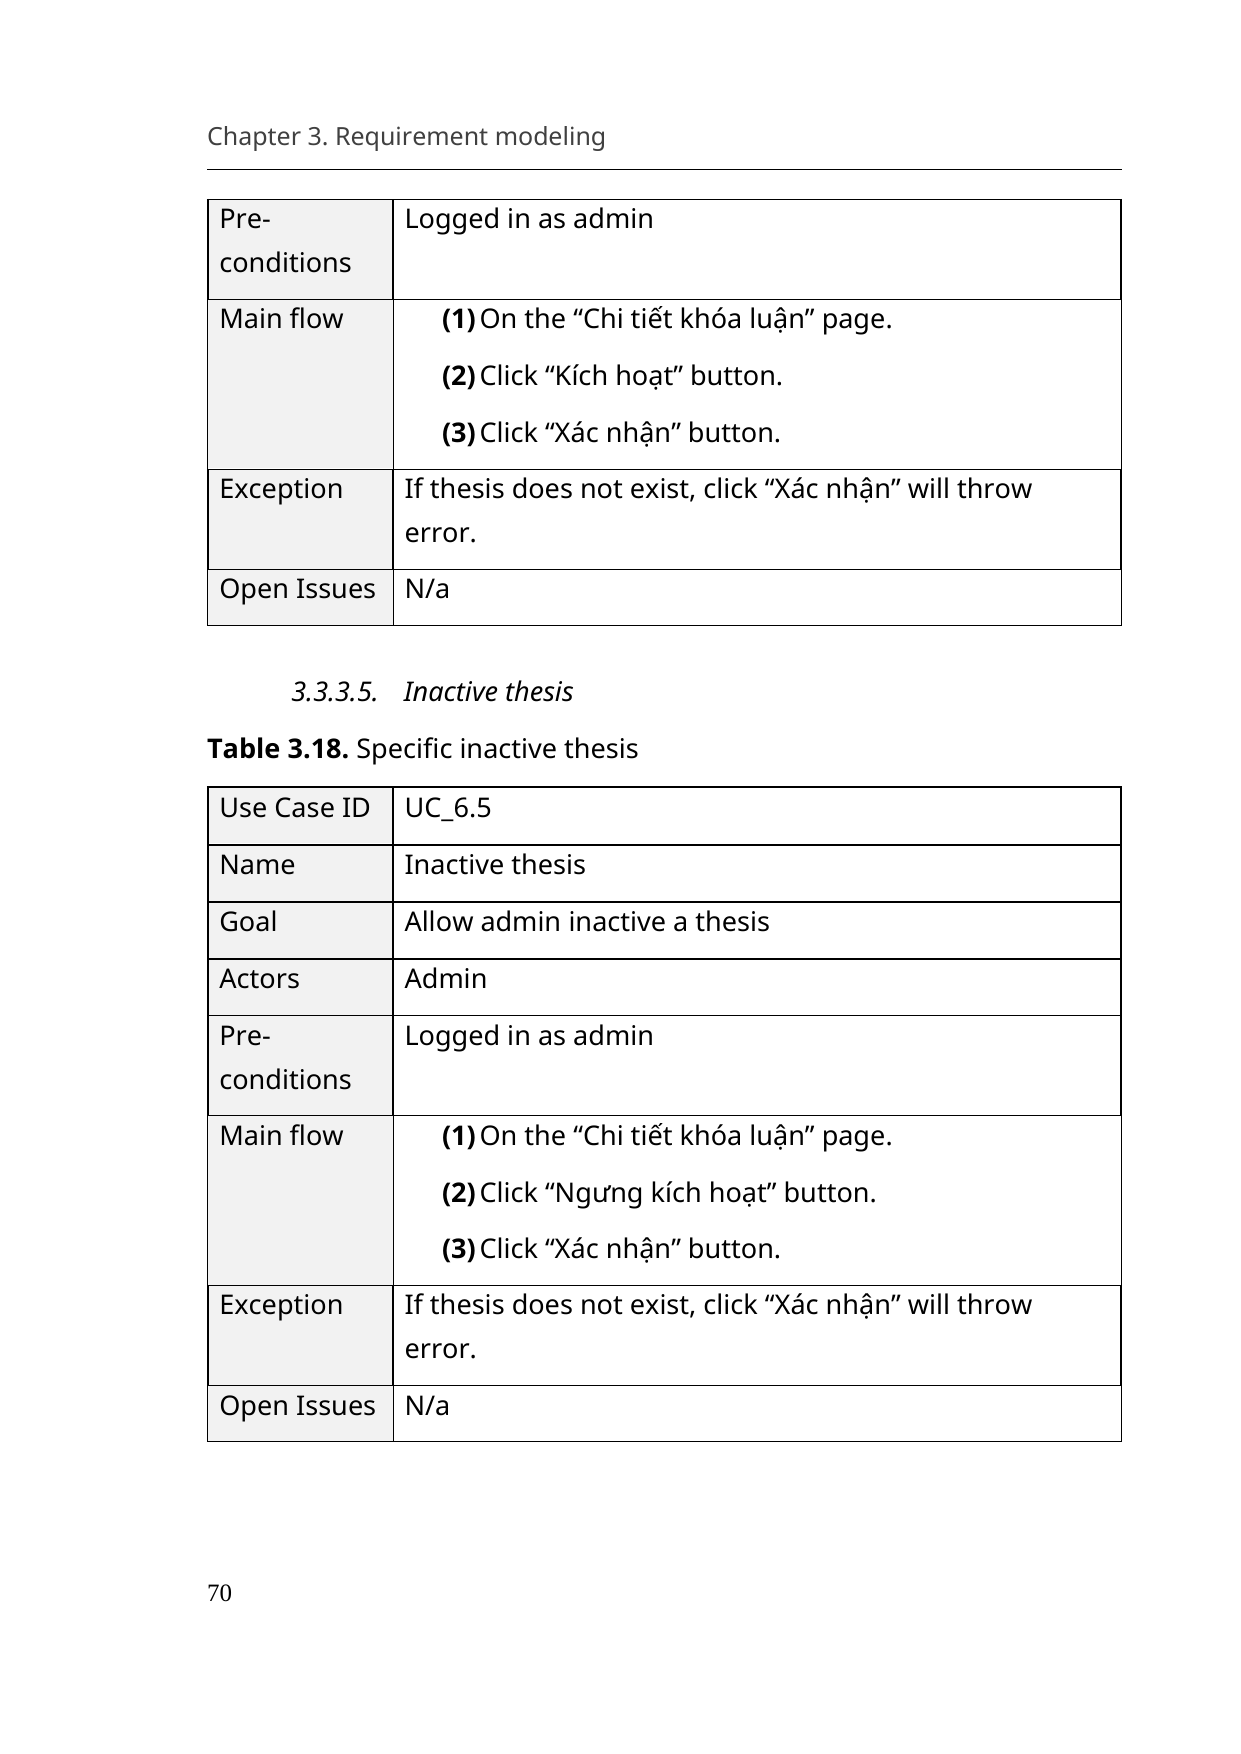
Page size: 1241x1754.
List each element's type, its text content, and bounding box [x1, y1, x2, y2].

table_cell On the “Chi tiết khóa luận” page. Click “Ngưng kích hoạt” button. Click “Xác nhận” button. [394, 1116, 1121, 1285]
table_cell If thesis does not exist, click “Xác nhận” will throw error. [394, 1286, 1120, 1385]
subtitle Inactive thesis [291, 673, 1122, 710]
table_cell Name [209, 846, 392, 901]
table_header Use Case ID [209, 788, 392, 843]
table_cell Exception [209, 1286, 392, 1385]
table_cell Pre-conditions [209, 1016, 392, 1115]
table_cell Main flow [208, 1116, 393, 1285]
table_cell Open Issues [208, 1386, 393, 1441]
table_cell If thesis does not exist, click “Xác nhận” will throw error. [394, 470, 1120, 569]
table_cell Goal [209, 903, 392, 958]
table_cell Logged in as admin [394, 200, 1120, 299]
table_cell Actors [209, 960, 392, 1015]
table_cell Allow admin inactive a thesis [394, 903, 1120, 958]
table_cell Pre-conditions [209, 200, 392, 299]
table_cell Logged in as admin [394, 1016, 1120, 1115]
table_cell On the “Chi tiết khóa luận” page. Click “Kích hoạt” button. Click “Xác nhận” button. [394, 300, 1121, 468]
table_cell Admin [394, 960, 1120, 1015]
table_cell Open Issues [208, 570, 393, 625]
table_header UC_6.5 [394, 788, 1120, 843]
table_cell Inactive thesis [394, 846, 1120, 901]
table_cell N/a [394, 570, 1121, 625]
table_cell Exception [209, 470, 392, 569]
table_cell Main flow [208, 300, 393, 468]
table_cell N/a [394, 1386, 1121, 1441]
